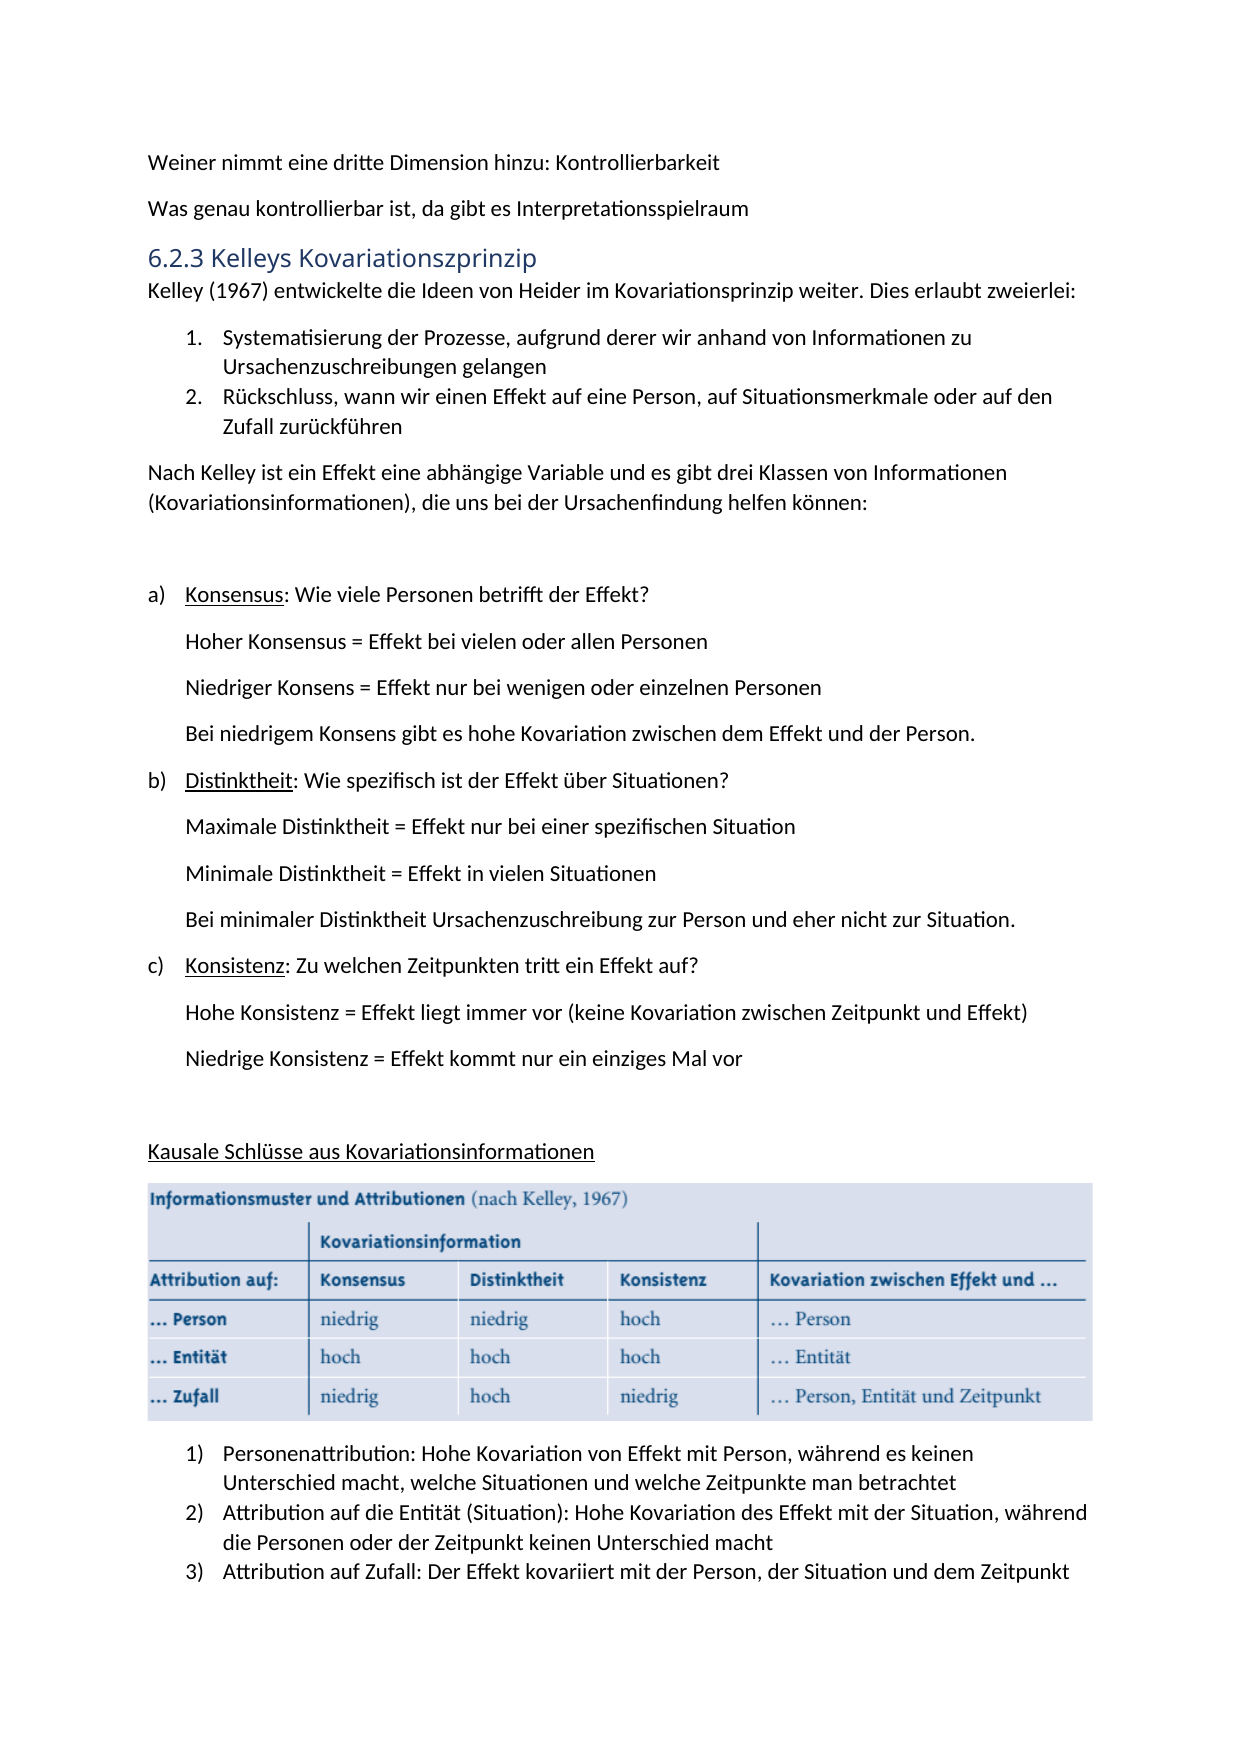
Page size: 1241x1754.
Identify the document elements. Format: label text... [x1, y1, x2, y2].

text Was genau kontrollierbar ist, da gibt es Interpretationsspielraum [148, 194, 1093, 222]
text Kausale Schlüsse aus Kovariationsinformationen [148, 1137, 1093, 1165]
text Minimale Distinktheit = Effekt in vielen Situationen [185, 859, 1093, 887]
list Konsistenz: Zu welchen Zeitpunkten tritt ein Effekt auf? [148, 951, 1093, 979]
text Kelley (1967) entwickelte die Ideen von Heider im Kovariationsprinzip weiter. Dies erlaubt zweierlei: [148, 276, 1093, 304]
text Hoher Konsensus = Effekt bei vielen oder allen Personen [185, 627, 1093, 655]
text Nach Kelley ist ein Effekt eine abhängige Variable und es gibt drei Klassen von Informationen (Kovariationsinformationen), die uns bei der Ursachenfindung helfen können: [148, 458, 1093, 516]
list Systematisierung der Prozesse, aufgrund derer wir anhand von Informationen zu Ursachenzuschreibungen gelangen [185, 323, 1093, 380]
text Bei niedrigem Konsens gibt es hohe Kovariation zwischen dem Effekt und der Person. [185, 719, 1093, 748]
list Attribution auf die Entität (Situation): Hohe Kovariation des Effekt mit der Situation, während die Personen oder der Zeitpunkt keinen Unterschied macht [185, 1498, 1093, 1556]
text Hohe Konsistenz = Effekt liegt immer vor (keine Kovariation zwischen Zeitpunkt und Effekt) [185, 998, 1093, 1026]
subtitle 6.2.3 Kelleys Kovariationszprinzip [148, 240, 1093, 274]
text Maximale Distinktheit = Effekt nur bei einer spezifischen Situation [185, 812, 1093, 840]
text Niedriger Konsens = Effekt nur bei wenigen oder einzelnen Personen [185, 673, 1093, 701]
list Distinktheit: Wie spezifisch ist der Effekt über Situationen? [148, 766, 1093, 794]
list Konsensus: Wie viele Personen betrifft der Effekt? [148, 581, 1093, 608]
text Weiner nimmt eine dritte Dimension hinzu: Kontrollierbarkeit [148, 148, 1093, 176]
list Personenattribution: Hohe Kovariation von Effekt mit Person, während es keinen Unterschied macht, welche Situationen und welche Zeitpunkte man betrachtet [185, 1439, 1093, 1496]
text Niedrige Konsistenz = Effekt kommt nur ein einziges Mal vor [185, 1044, 1093, 1072]
list Rückschluss, wann wir einen Effekt auf eine Person, auf Situationsmerkmale oder auf den Zufall zurückführen [185, 382, 1093, 440]
list Attribution auf Zufall: Der Effekt kovariiert mit der Person, der Situation und dem Zeitpunkt [185, 1557, 1093, 1585]
text Bei minimaler Distinktheit Ursachenzuschreibung zur Person und eher nicht zur Situation. [185, 905, 1093, 933]
picture [147, 1183, 1093, 1421]
